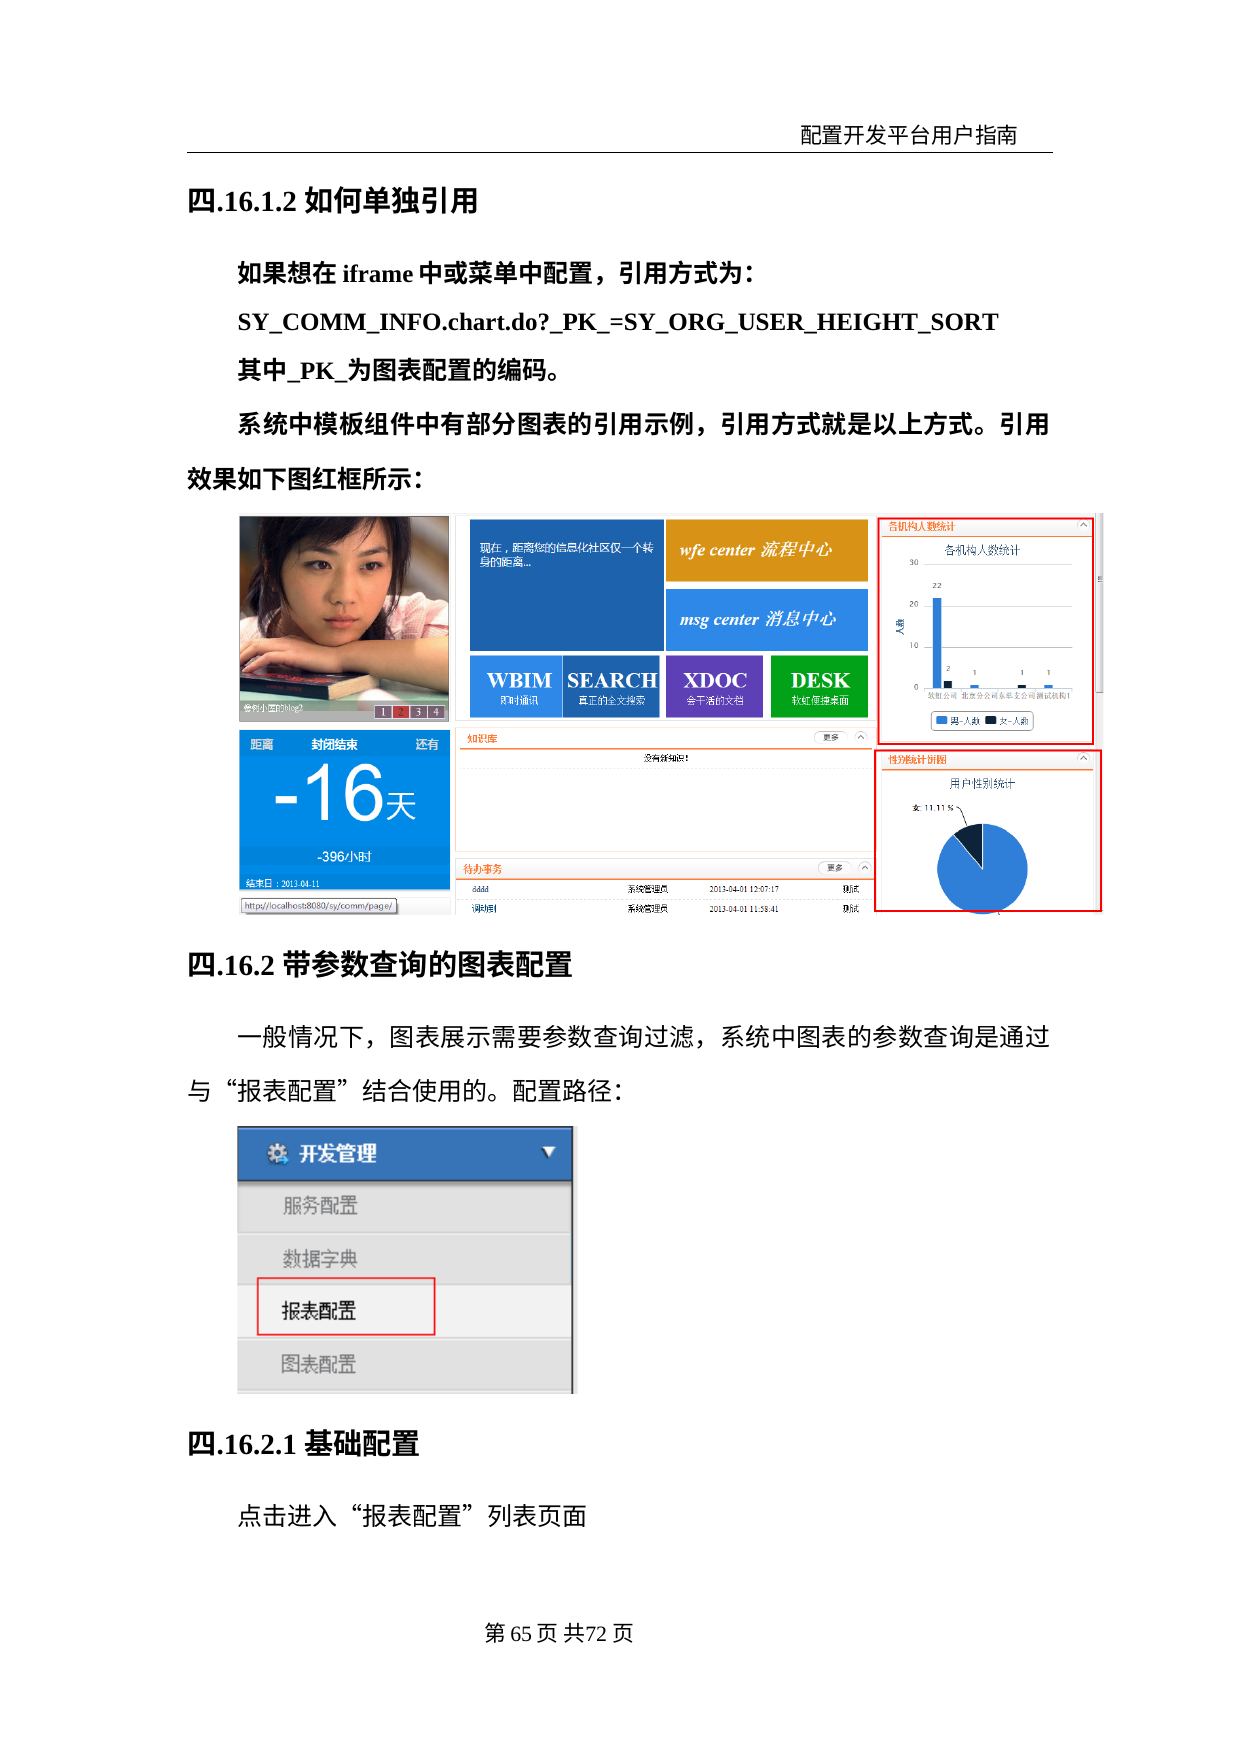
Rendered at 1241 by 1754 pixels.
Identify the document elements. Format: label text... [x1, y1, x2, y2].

text 一般情况下，图表展示需要参数查询过滤，系统中图表的参数查询是通过与“报表配置”结合使用的。配置路径： [187, 1017, 1053, 1108]
text 其中_PK_为图表配置的编码。 [187, 351, 1053, 387]
text 如何单独引用 [187, 177, 1053, 219]
text 如果想在iframe中或菜单中配置，引用方式为： [187, 253, 1053, 289]
text SY_COMM_INFO.chart.do?_PK_=SY_ORG_USER_HEIGHT_SORT [187, 307, 1053, 336]
text 带参数查询的图表配置 [187, 941, 1053, 984]
picture [237, 1126, 578, 1394]
text 点击进入“报表配置”列表页面 [187, 1496, 1053, 1532]
text 基础配置 [187, 1420, 1053, 1463]
picture [237, 513, 1104, 915]
text 系统中模板组件中有部分图表的引用示例，引用方式就是以上方式。引用效果如下图红框所示： [187, 405, 1053, 496]
